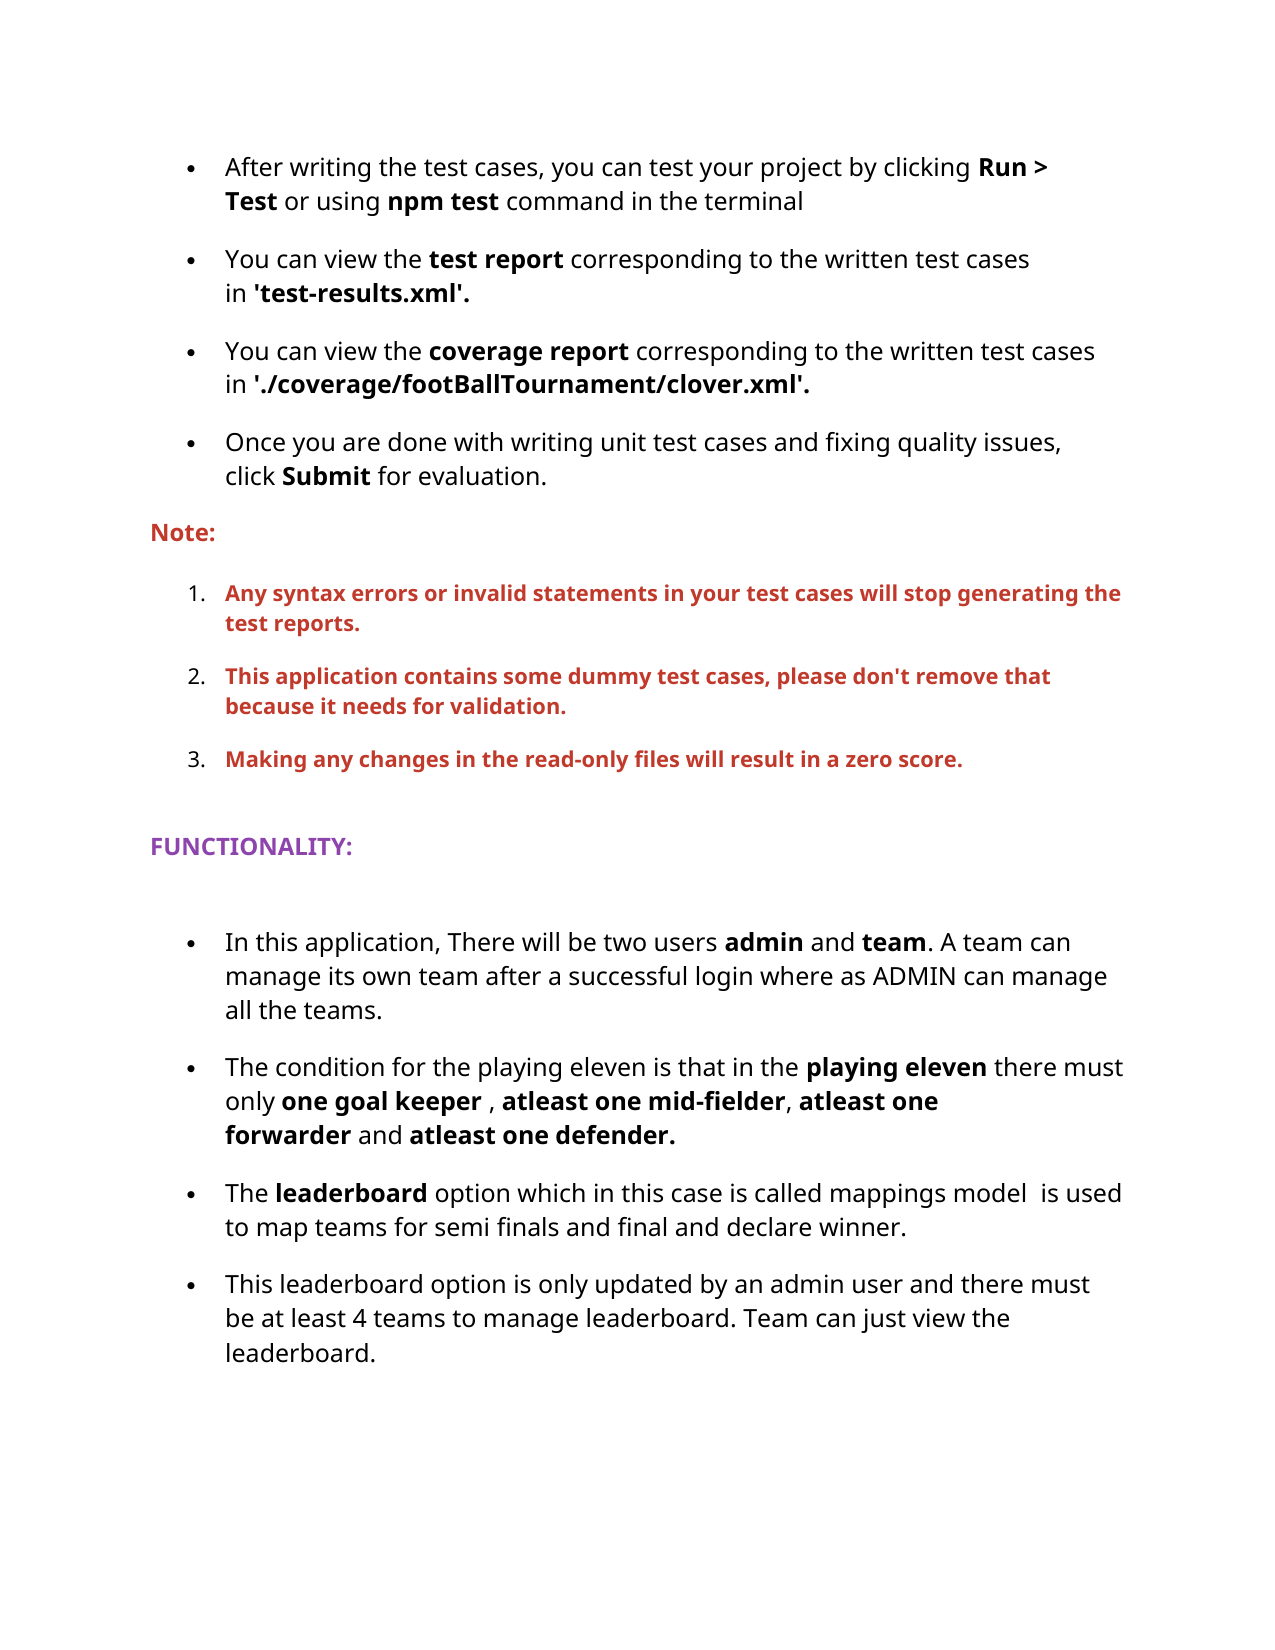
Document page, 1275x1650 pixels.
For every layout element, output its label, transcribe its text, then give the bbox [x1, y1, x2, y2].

list Any syntax errors or invalid statements in your test cases will stop generating the test reports. [187, 578, 1125, 638]
text FUNCTIONALITY: [150, 830, 1125, 862]
list This application contains some dummy test cases, please don't remove that because it needs for validation. [187, 661, 1125, 721]
list You can view the test report corresponding to the written test cases in 'test-results.xml'. [187, 242, 1125, 310]
list The leaderboard option which in this case is called mappings model is used to map teams for semi finals and final and declare winner. [187, 1176, 1125, 1244]
list You can view the coverage report corresponding to the written test cases in './coverage/footBallTournament/clover.xml'. [187, 333, 1125, 401]
list After writing the test cases, you can test your project by clicking Run > Test or using npm test command in the terminal [187, 150, 1125, 218]
list Making any changes in the read-only files will result in a zero score. [187, 744, 1125, 774]
list Once you are done with writing unit test cases and fixing quality issues, click Submit for evaluation. [187, 425, 1125, 493]
text Note: [150, 516, 1125, 549]
list In this application, There will be two users admin and team. A team can manage its own team after a successful login where as ADMIN can manage all the teams. [187, 924, 1125, 1026]
list The condition for the playing eleven is that in the playing eleven there must only one goal keeper , atleast one mid-fielder, atleast one forwarder and atleast one defender. [187, 1050, 1125, 1152]
list This leaderboard option is only updated by an admin user and there must be at least 4 teams to manage leaderboard. Team can just view the leaderboard. [187, 1267, 1125, 1369]
